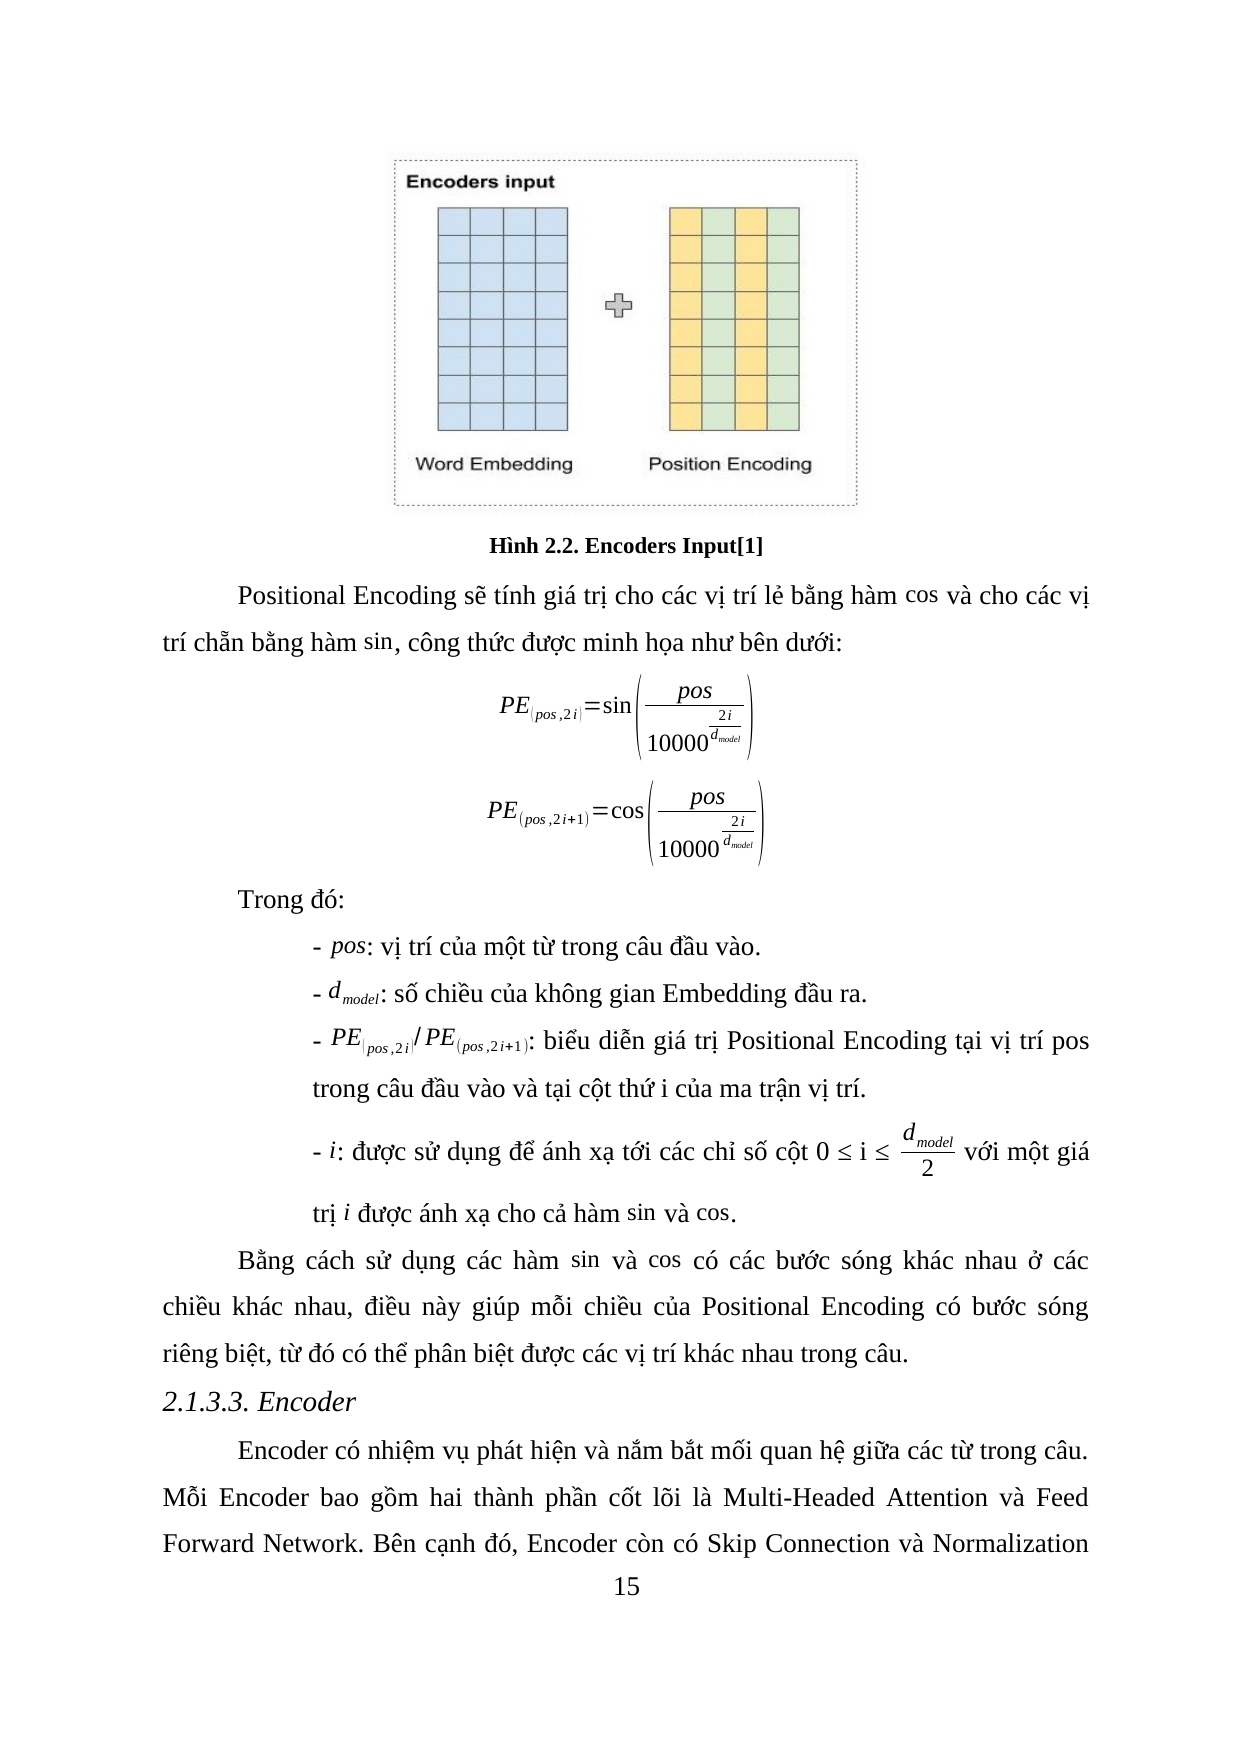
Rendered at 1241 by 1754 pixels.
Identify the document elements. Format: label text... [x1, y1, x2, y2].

text Trong đó: [162, 883, 1090, 914]
text - : vị trí của một từ trong câu đầu vào. [237, 930, 1090, 961]
text - : số chiều của không gian Embedding đầu ra. [237, 977, 1090, 1008]
text - : biểu diễn giá trị Positional Encoding tại vị trí pos trong câu đầu vào và tại cột thứ i của ma trận vị trí. [312, 1023, 1090, 1103]
text - : được sử dụng để ánh xạ tới các chỉ số cột 0 ≤ i ≤ với một giá trị được ánh xạ cho cả hàm và . [312, 1119, 1090, 1228]
text Bằng cách sử dụng các hàm và có các bước sóng khác nhau ở các chiều khác nhau, điều này giúp mỗi chiều của Positional Encoding có bước sóng riêng biệt, từ đó có thể phân biệt được các vị trí khác nhau trong câu. [162, 1244, 1090, 1368]
picture [384, 150, 869, 517]
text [162, 1434, 1090, 1558]
subtitle 2.1.3.3. Encoder [162, 1384, 1090, 1417]
text Positional Encoding sẽ tính giá trị cho các vị trí lẻ bằng hàm và cho các vị trí chẵn bằng hàm , công thức được minh họa như bên dưới: [162, 579, 1090, 657]
text Hình 2.2. Encoders Input[1] [162, 532, 1090, 558]
